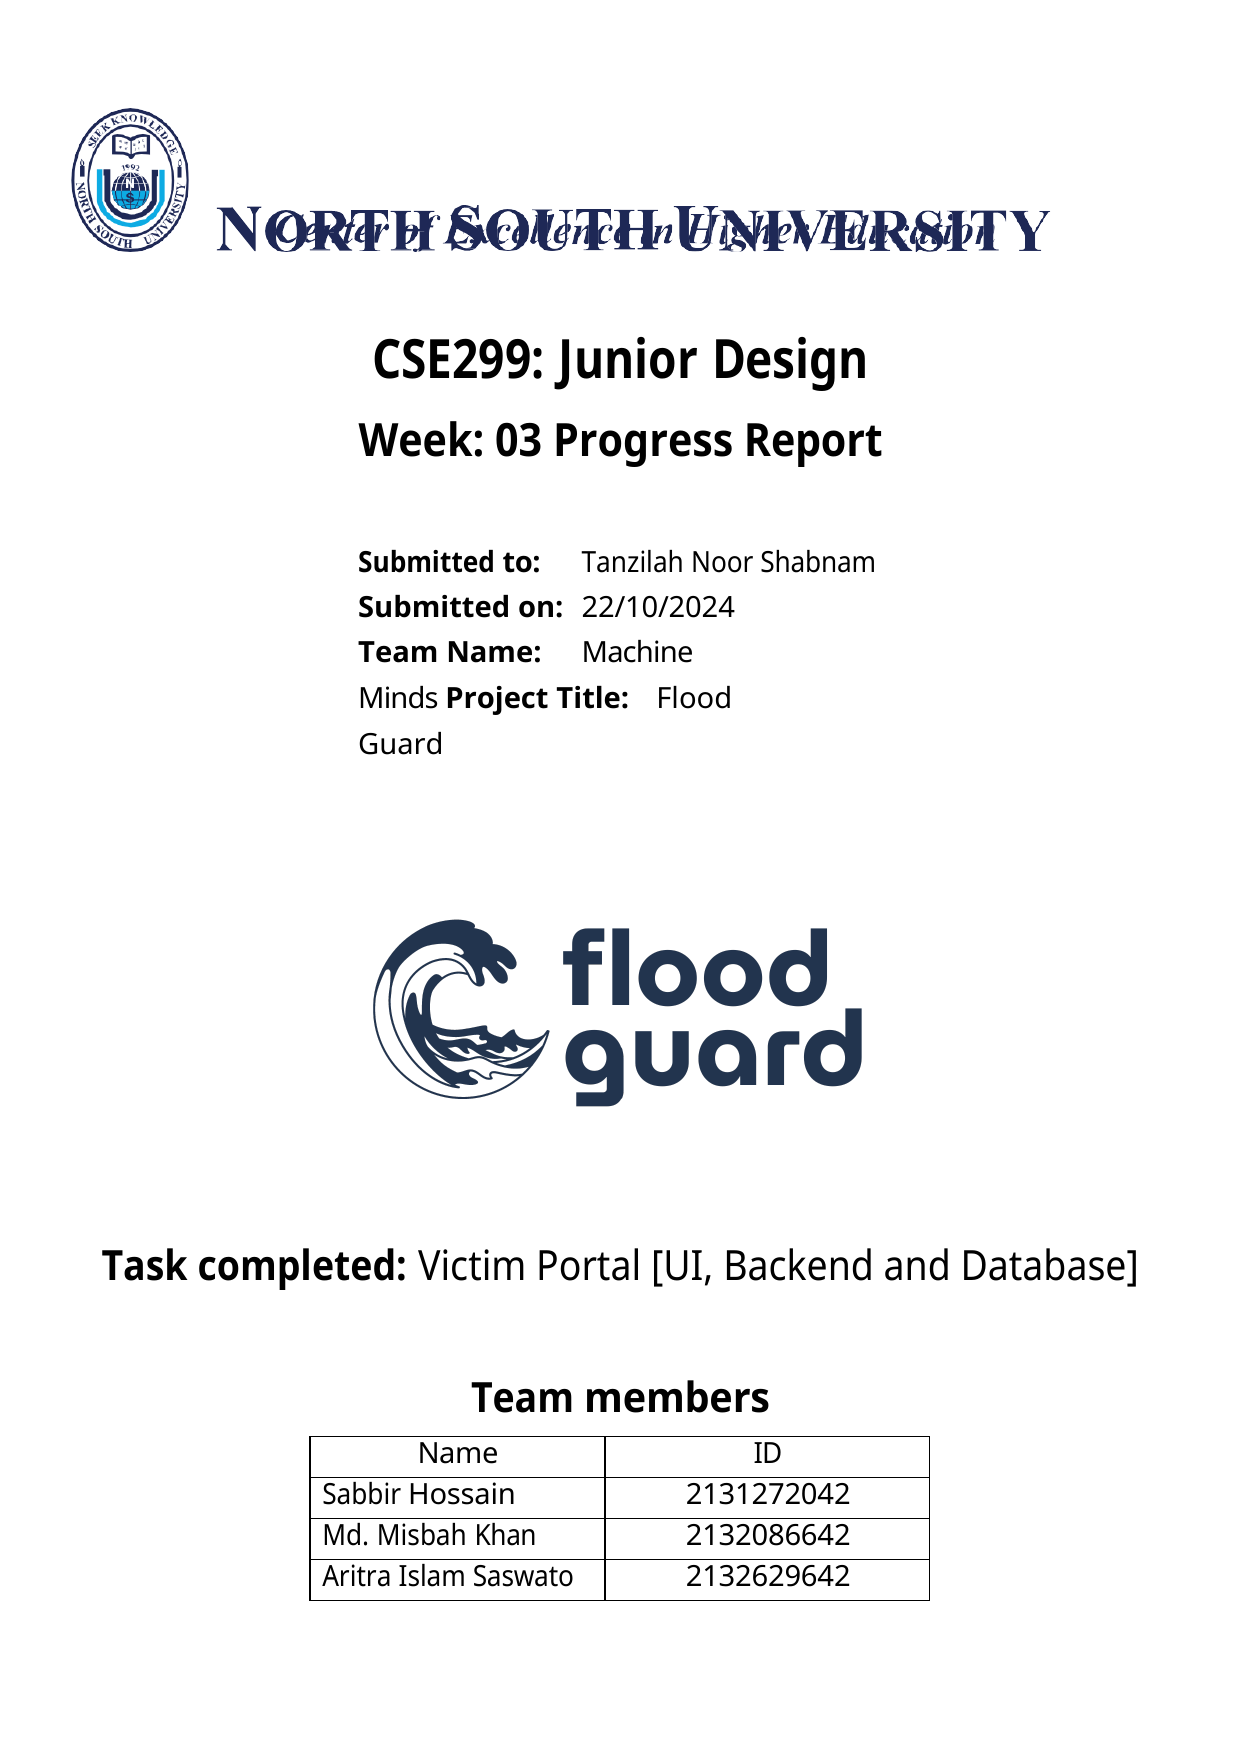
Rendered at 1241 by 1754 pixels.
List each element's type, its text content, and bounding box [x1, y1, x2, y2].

table_cell 2132086642 [606, 1519, 929, 1559]
table_cell Md. Misbah Khan [311, 1519, 604, 1559]
text Submitted on: 22/10/2024 Team Name: Machine Minds Project Title: Flood Guard [358, 586, 760, 763]
table_cell Aritra Islam Saswato [311, 1560, 604, 1600]
text Team members [56, 1368, 1184, 1424]
text Task completed: Victim Portal [UI, Backend and Database] [56, 1236, 1184, 1293]
picture [399, 209, 631, 252]
table_cell 2132629642 [606, 1560, 929, 1600]
picture [406, 214, 419, 228]
picture [653, 206, 1051, 252]
picture [71, 108, 189, 252]
picture [265, 210, 307, 252]
text Week: 03 Progress Report [57, 407, 1184, 470]
picture [352, 897, 890, 1124]
picture [351, 210, 388, 251]
text Submitted to: Tanzilah Noor Shabnam [358, 541, 1211, 581]
table_cell Sabbir Hossain [311, 1478, 604, 1518]
table_header ID [606, 1437, 929, 1477]
title CSE299: Junior Design [56, 321, 1184, 394]
table_cell 2131272042 [606, 1478, 929, 1518]
table_header Name [311, 1437, 604, 1477]
